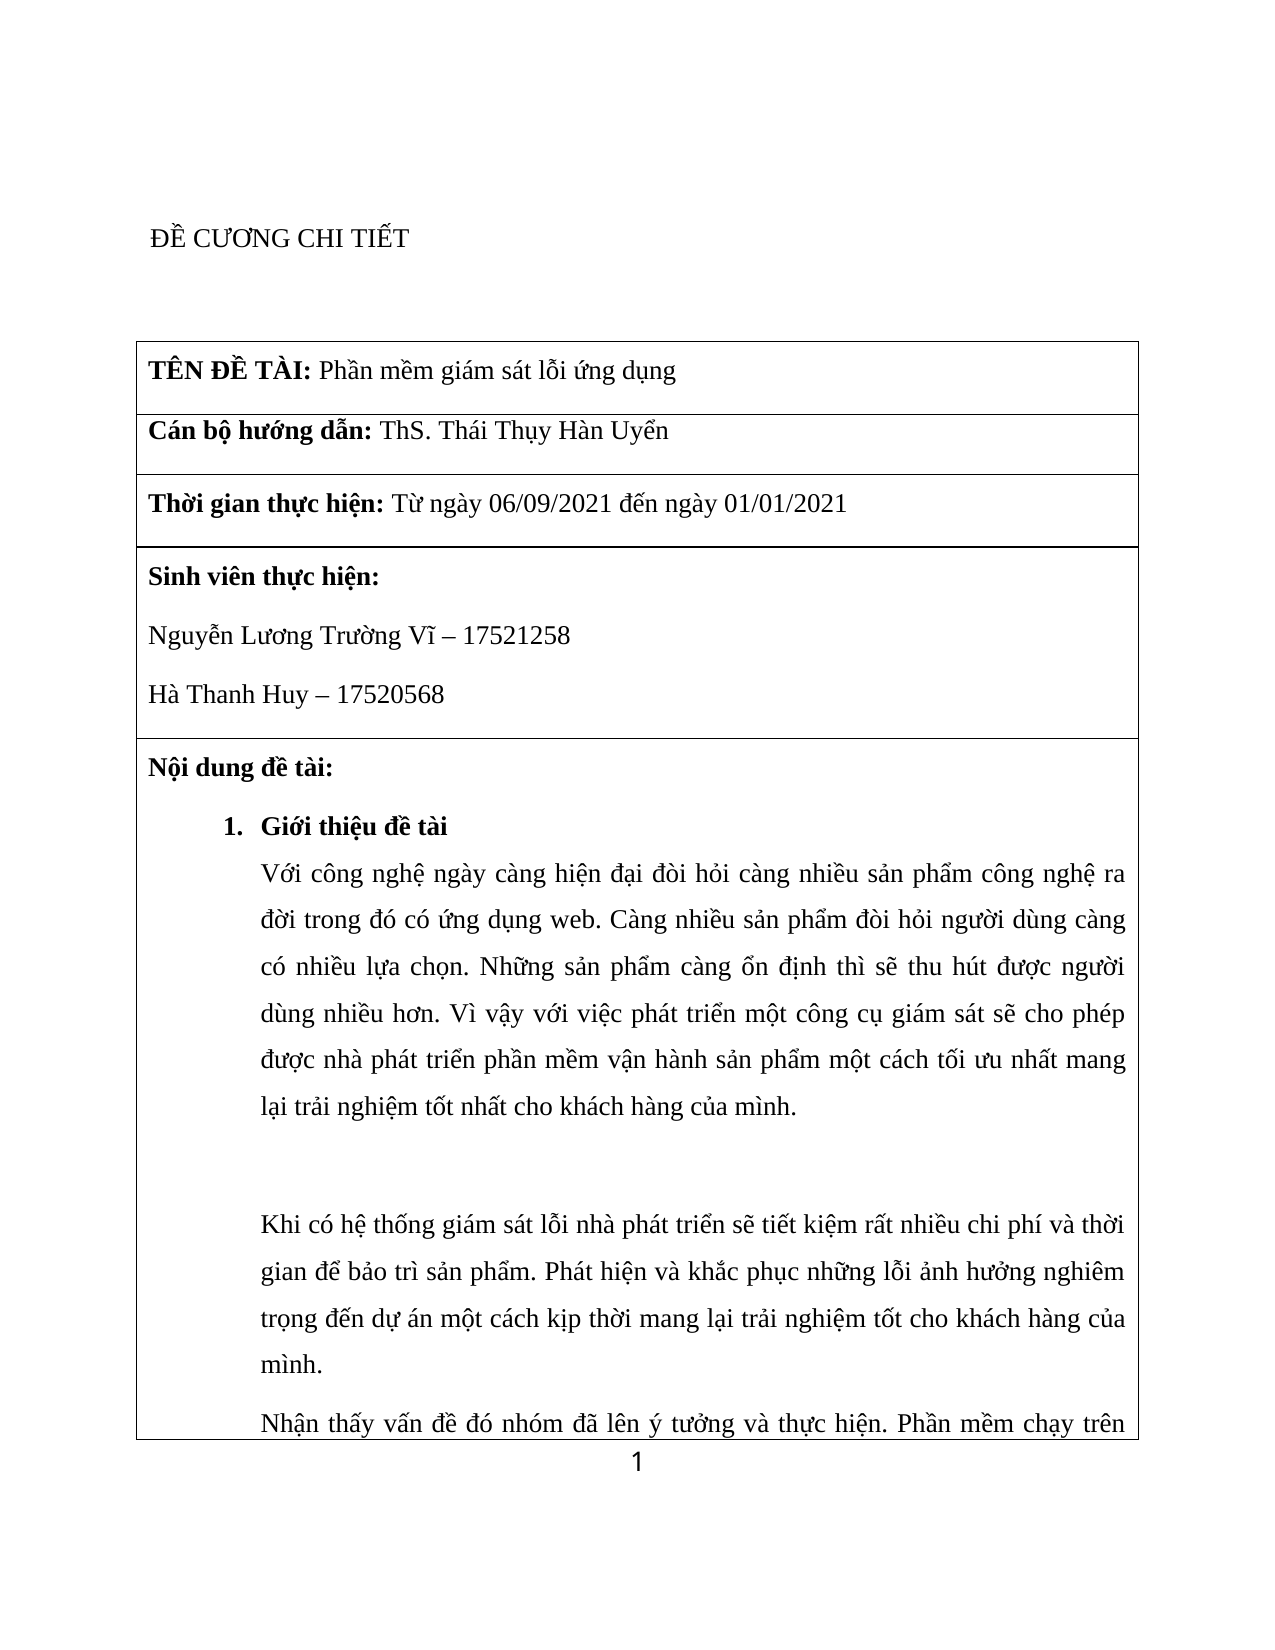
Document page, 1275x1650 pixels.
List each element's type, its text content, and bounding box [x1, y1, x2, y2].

table_header TÊN ĐỀ TÀI: Phần mềm giám sát lỗi ứng dụng [137, 342, 1138, 413]
table_cell Sinh viên thực hiện: Nguyễn Lương Trường Vĩ – 17521258 Hà Thanh Huy – 17520568 [137, 548, 1138, 737]
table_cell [137, 739, 1138, 1439]
text ĐỀ CƯƠNG CHI TIẾT [150, 222, 1125, 253]
table_cell Cán bộ hướng dẫn: ThS. Thái Thụy Hàn Uyển [137, 415, 1138, 474]
table_cell Thời gian thực hiện: Từ ngày 06/09/2021 đến ngày 01/01/2021 [137, 475, 1138, 546]
